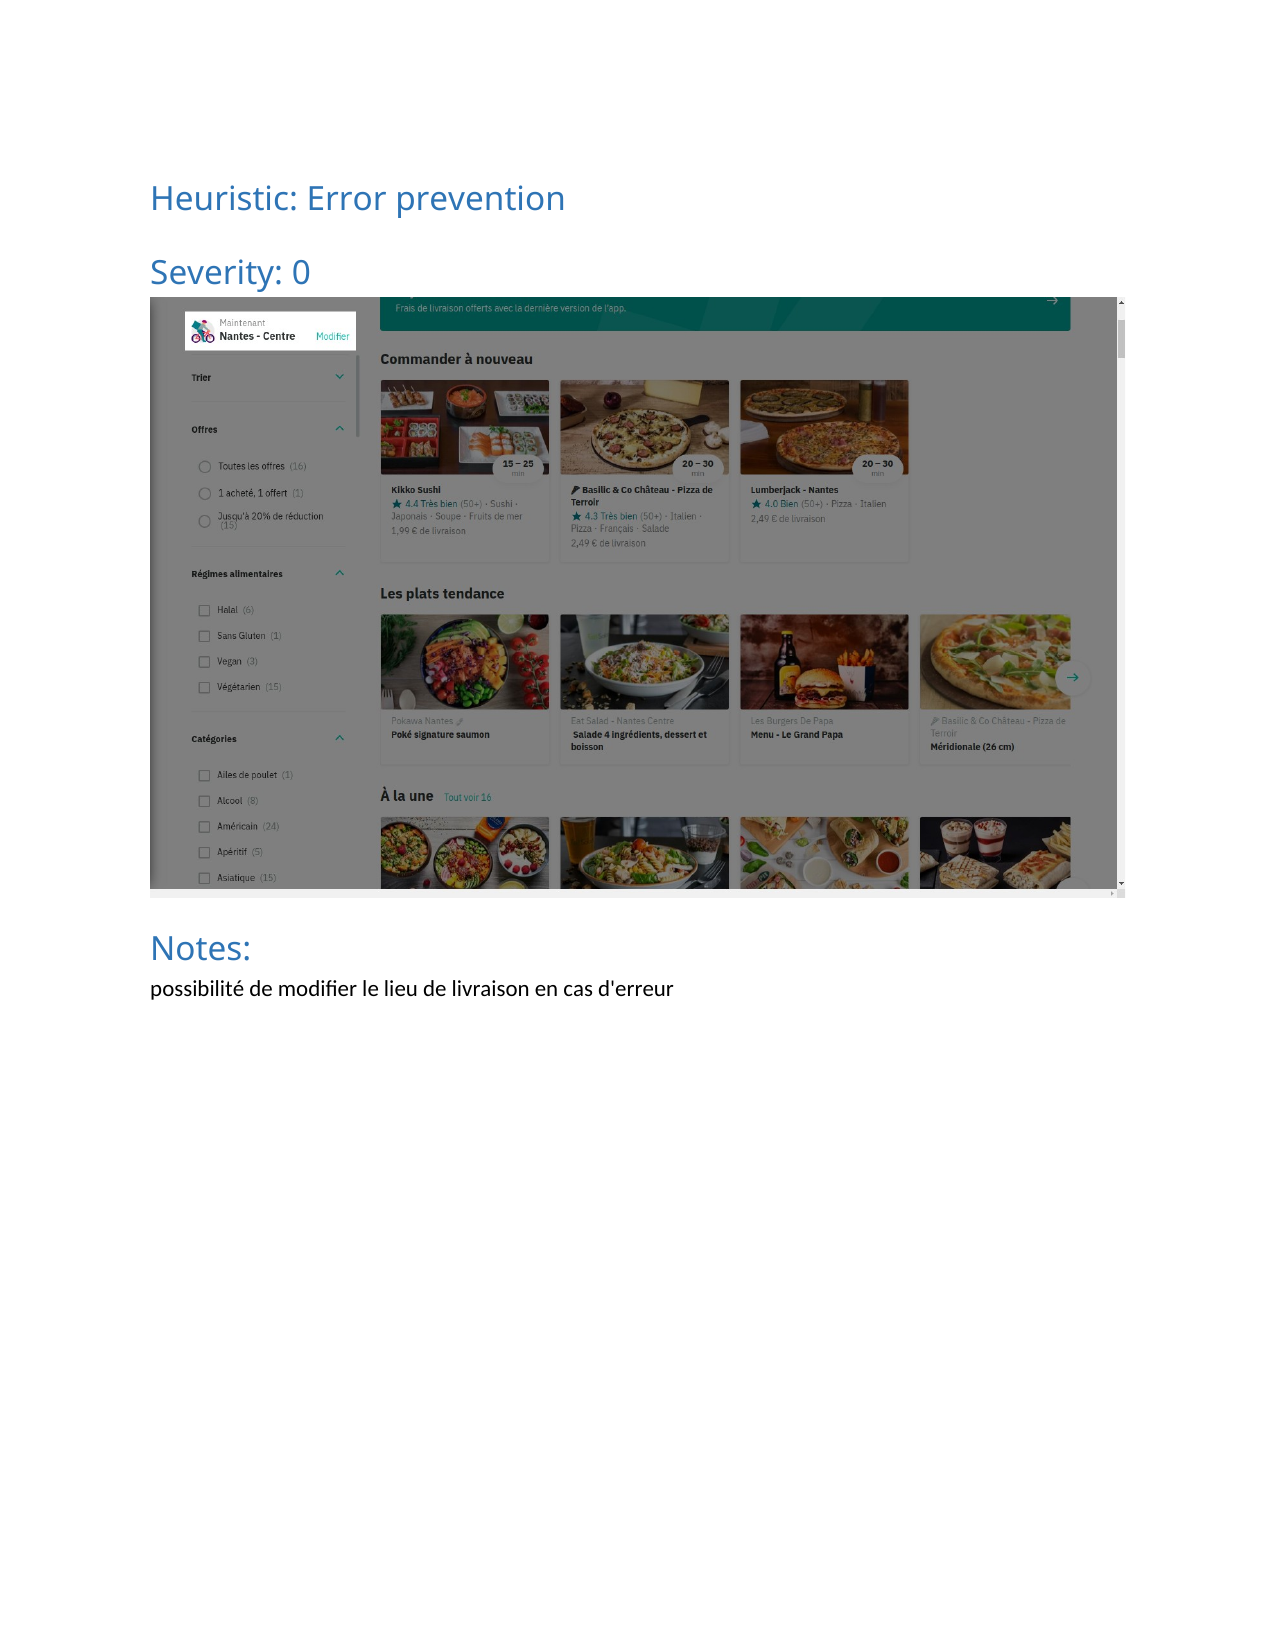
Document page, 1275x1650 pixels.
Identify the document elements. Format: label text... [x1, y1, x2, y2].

picture [150, 297, 1125, 898]
subtitle Severity: 0 [150, 249, 1125, 294]
subtitle Heuristic: Error prevention [150, 175, 1125, 220]
subtitle Notes: [150, 925, 1125, 970]
text possibilité de modifier le lieu de livraison en cas d'erreur [150, 974, 1125, 1002]
